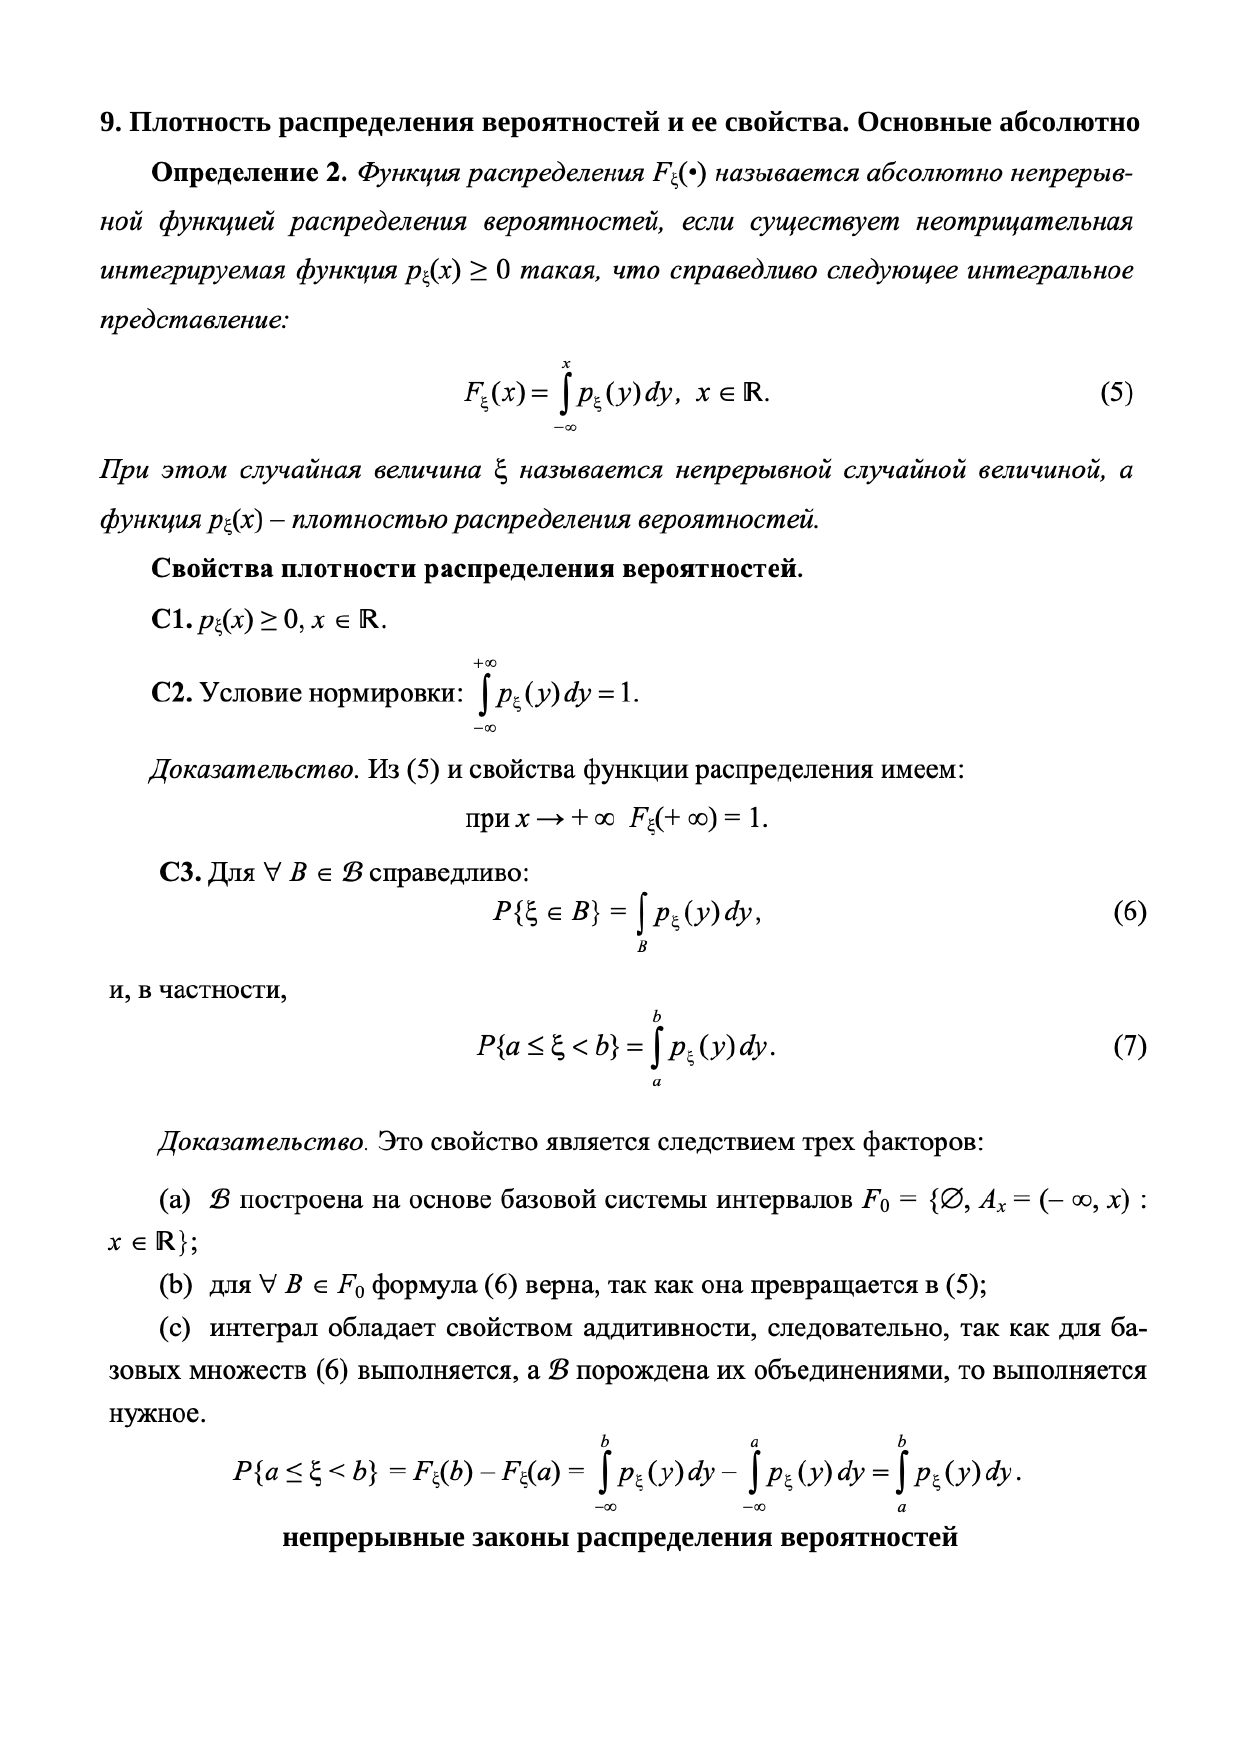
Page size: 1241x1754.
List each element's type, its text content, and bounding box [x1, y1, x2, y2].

text 9. Плотность распределения вероятностей и ее свойства. Основные абсолютно непрерывные законы распределения вероятностей [75, 104, 1165, 152]
picture [75, 152, 1172, 1519]
text 9. Плотность распределения вероятностей и ее свойства. Основные абсолютно непрерывные законы распределения вероятностей [75, 849, 1165, 1552]
